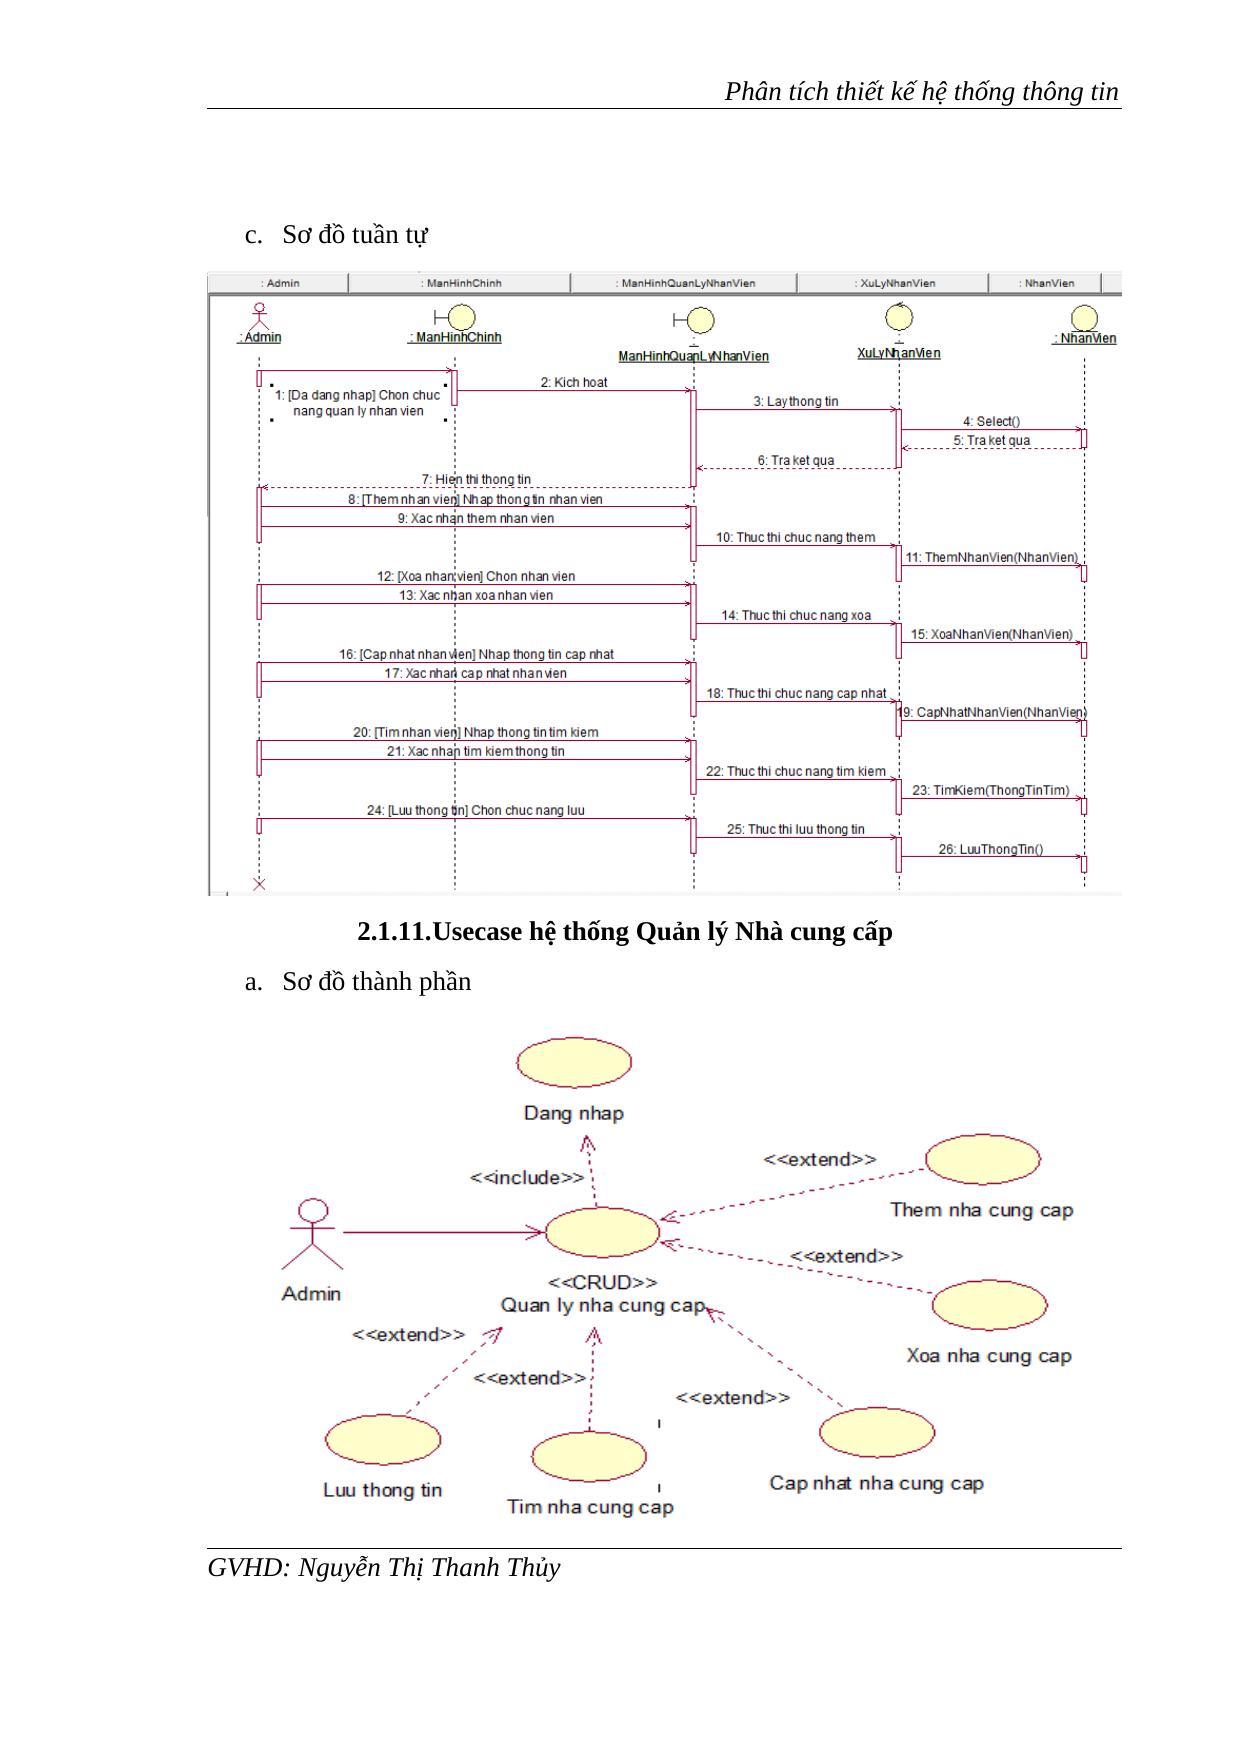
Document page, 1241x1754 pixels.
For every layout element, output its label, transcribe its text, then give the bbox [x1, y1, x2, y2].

picture [239, 1026, 1090, 1522]
picture [207, 271, 1122, 896]
subtitle Usecase hệ thống Quản lý Nhà cung cấp [357, 915, 1122, 946]
list Sơ đồ thành phần [244, 965, 1122, 996]
list Sơ đồ tuần tự [244, 219, 1122, 250]
